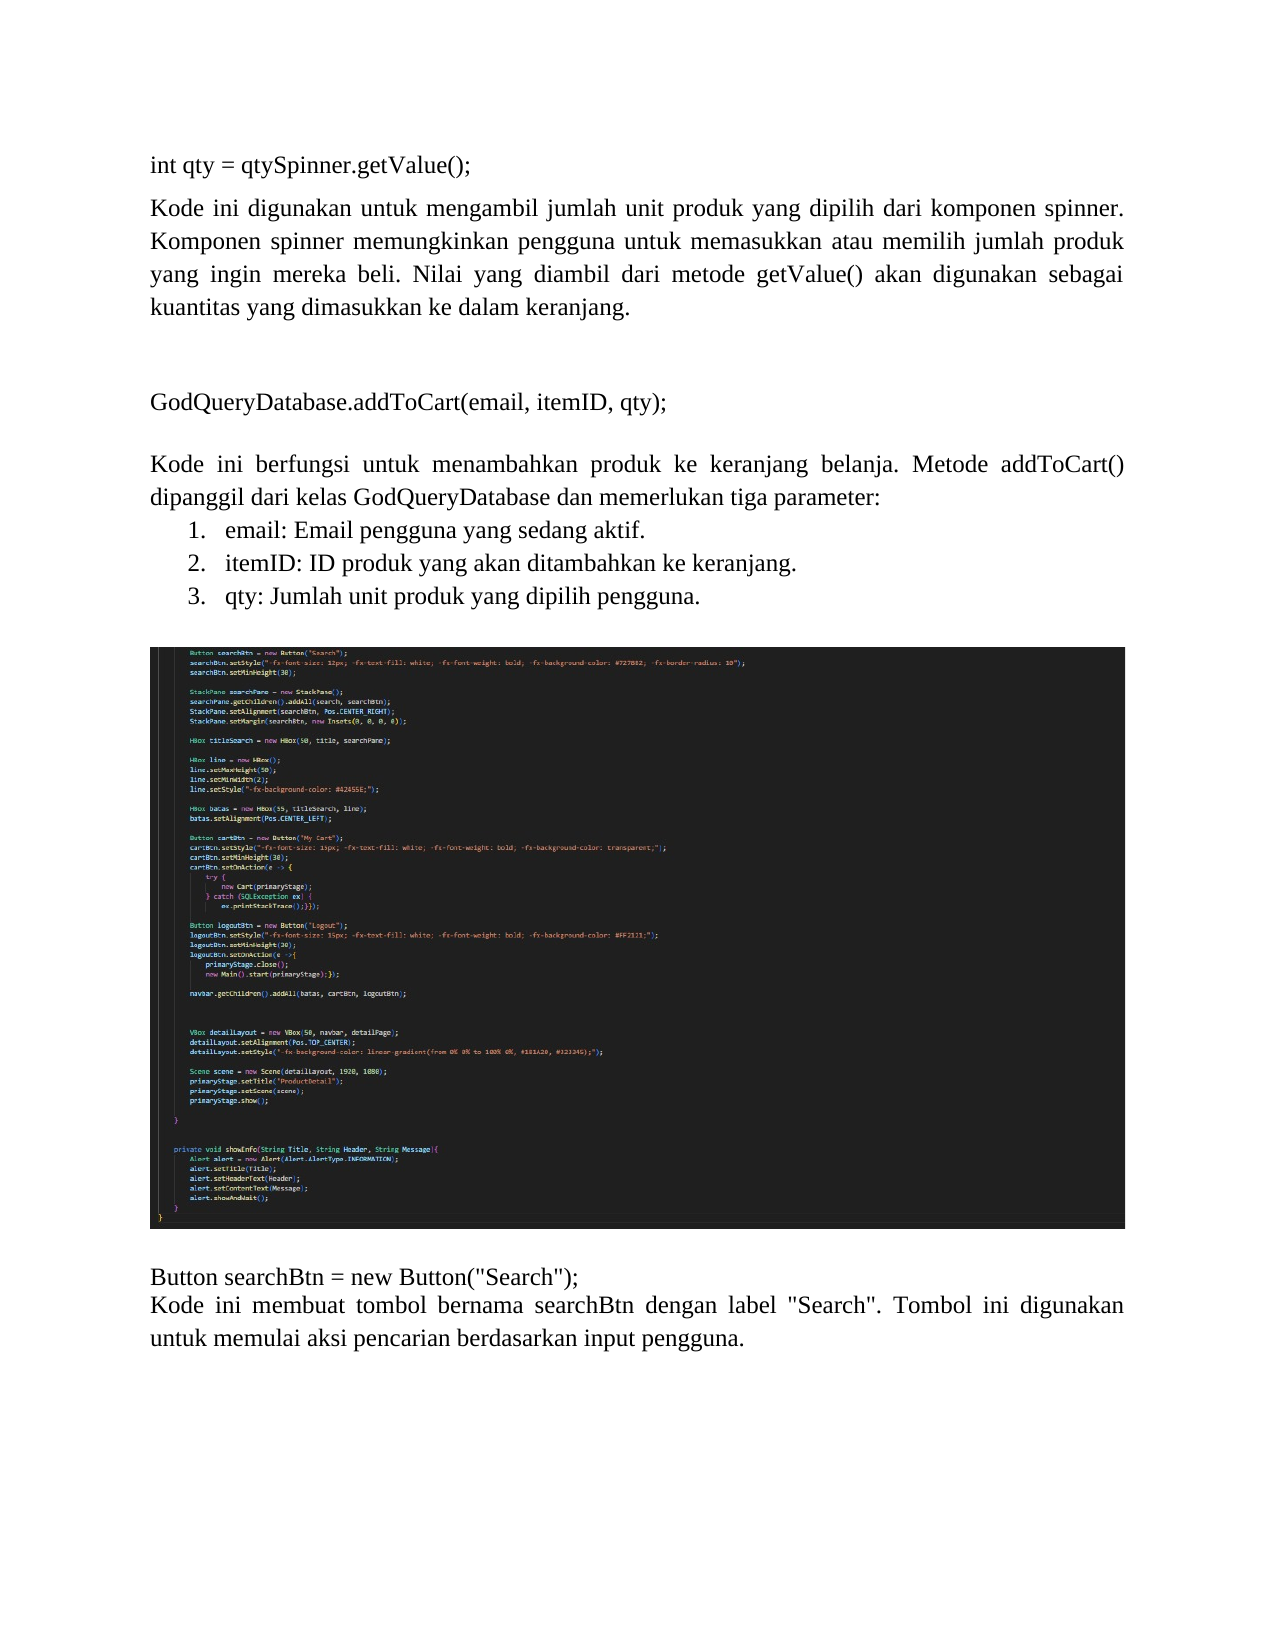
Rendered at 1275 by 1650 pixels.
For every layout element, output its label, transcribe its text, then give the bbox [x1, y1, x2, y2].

text Button searchBtn = new Button("Search"); [150, 1262, 1125, 1290]
text Kode ini digunakan untuk mengambil jumlah unit produk yang dipilih dari komponen spinner. Komponen spinner memungkinkan pengguna untuk memasukkan atau memilih jumlah produk yang ingin mereka beli. Nilai yang diambil dari metode getValue() akan digunakan sebagai kuantitas yang dimasukkan ke dalam keranjang. [150, 193, 1125, 321]
list itemID: ID produk yang akan ditambahkan ke keranjang. [187, 548, 1125, 577]
text GodQueryDatabase.addToCart(email, itemID, qty); [150, 387, 1125, 416]
text int qty = qtySpinner.getValue(); [150, 150, 1125, 179]
list email: Email pengguna yang sedang aktif. [187, 515, 1125, 544]
text Kode ini berfungsi untuk menambahkan produk ke keranjang belanja. Metode addToCart() dipanggil dari kelas GodQueryDatabase dan memerlukan tiga parameter: [150, 449, 1125, 511]
list qty: Jumlah unit produk yang dipilih pengguna. [187, 581, 1125, 610]
text Kode ini membuat tombol bernama searchBtn dengan label "Search". Tombol ini digunakan untuk memulai aksi pencarian berdasarkan input pengguna. [150, 1290, 1125, 1352]
picture [150, 647, 1125, 1229]
